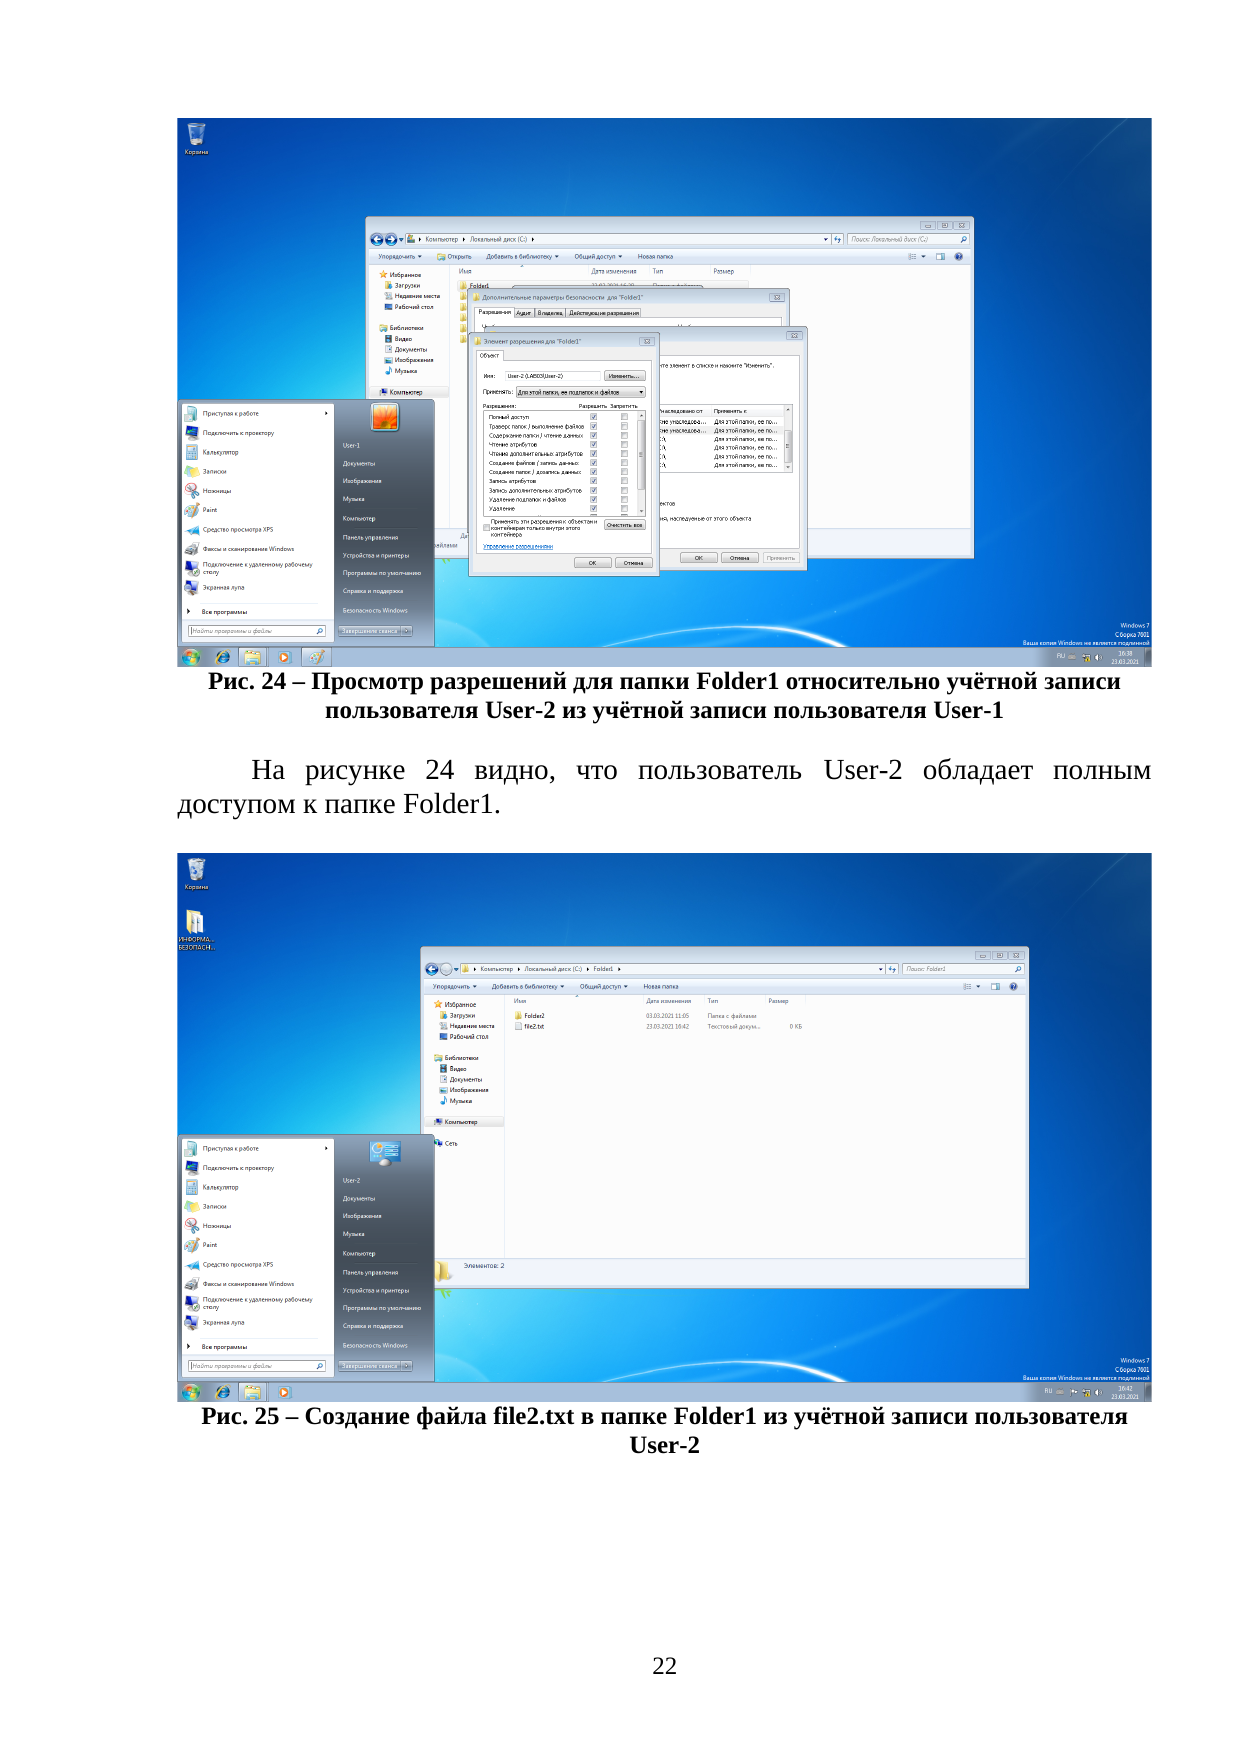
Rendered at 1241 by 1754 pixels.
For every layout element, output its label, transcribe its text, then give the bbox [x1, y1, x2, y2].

picture [177, 853, 1152, 1402]
text Рис. 24 – Просмотр разрешений для папки Folder1 относительно учётной записи пользователя User-2 из учётной записи пользователя User-1 [177, 667, 1152, 724]
text Рис. 25 – Создание файла file2.txt в папке Folder1 из учётной записи пользователя User-2 [177, 1402, 1152, 1459]
text На рисунке 24 видно, что пользователь User-2 обладает полным доступом к папке Folder1. [177, 752, 1152, 819]
picture [177, 118, 1152, 667]
